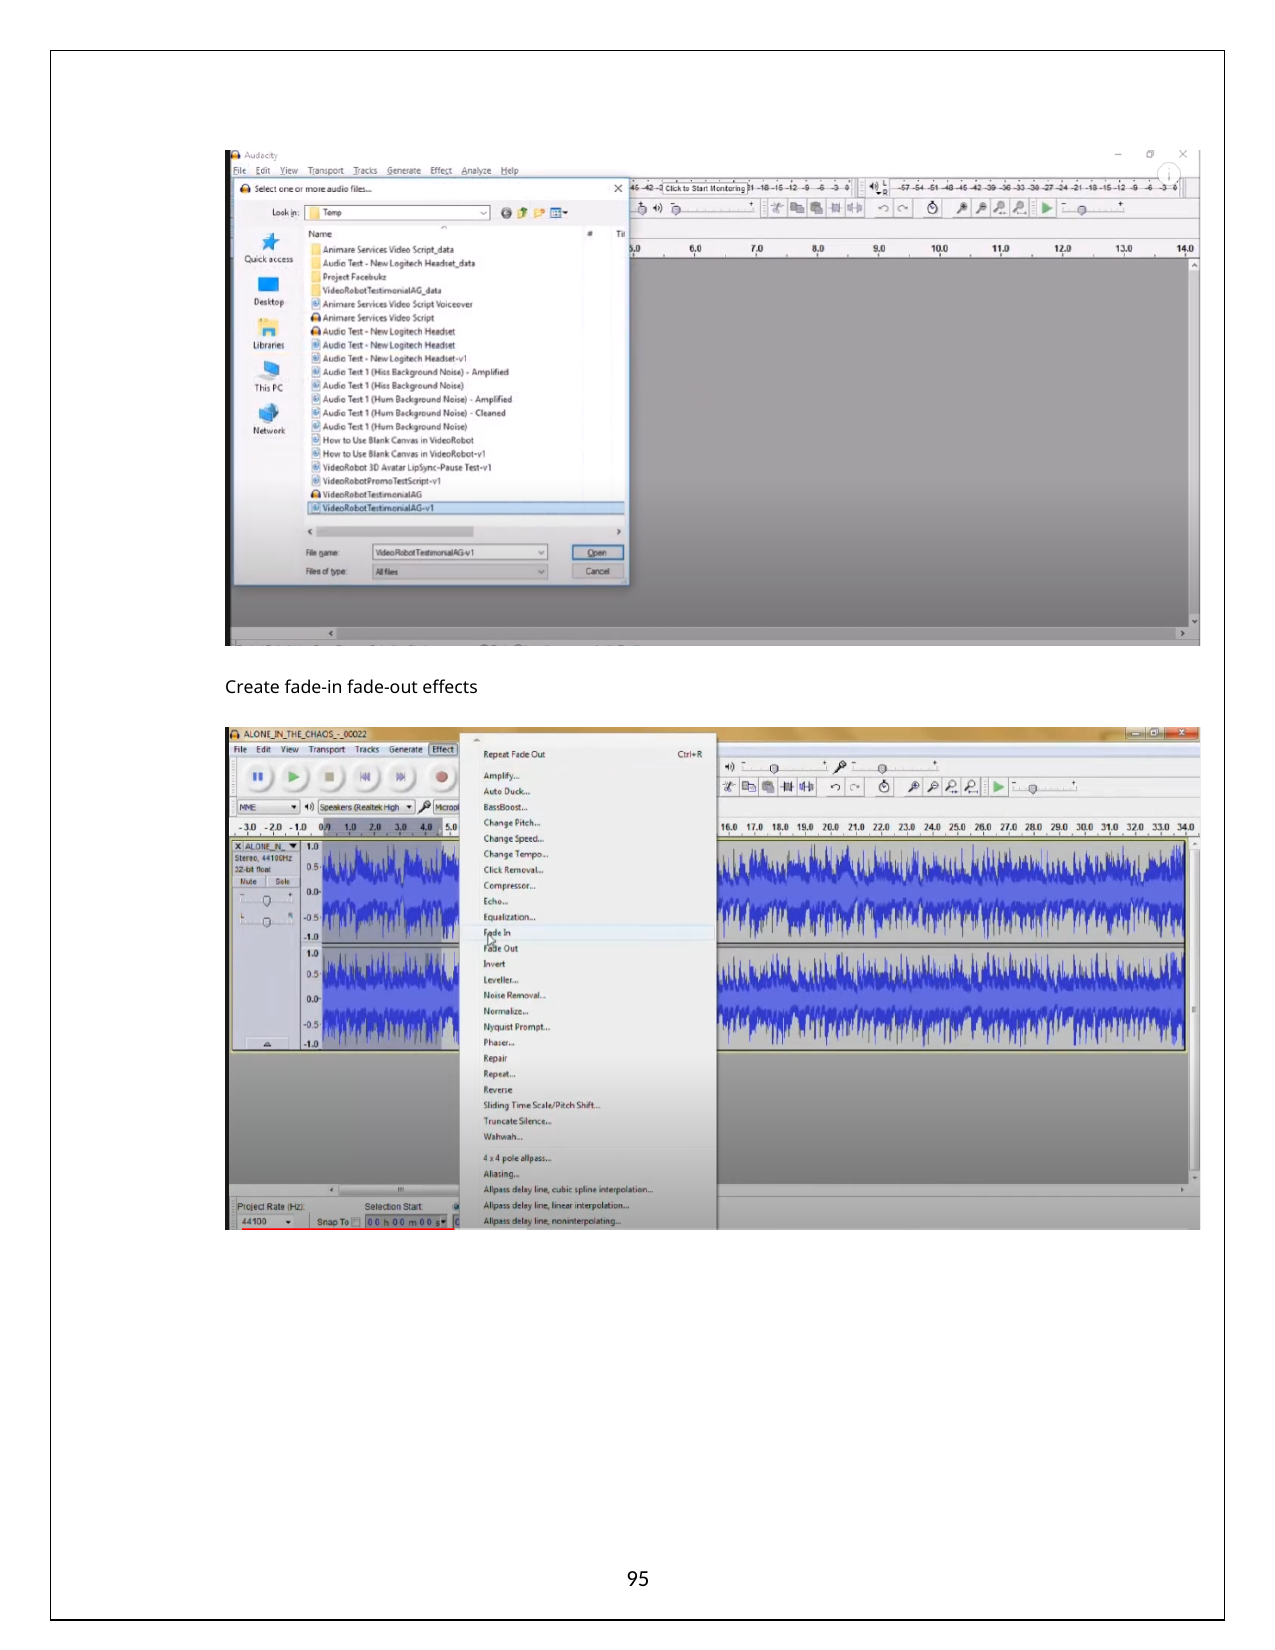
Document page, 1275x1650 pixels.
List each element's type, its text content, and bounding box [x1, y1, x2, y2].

text Create fade-in fade-out effects [225, 674, 1125, 699]
picture [225, 727, 1200, 1230]
picture [225, 150, 1200, 646]
